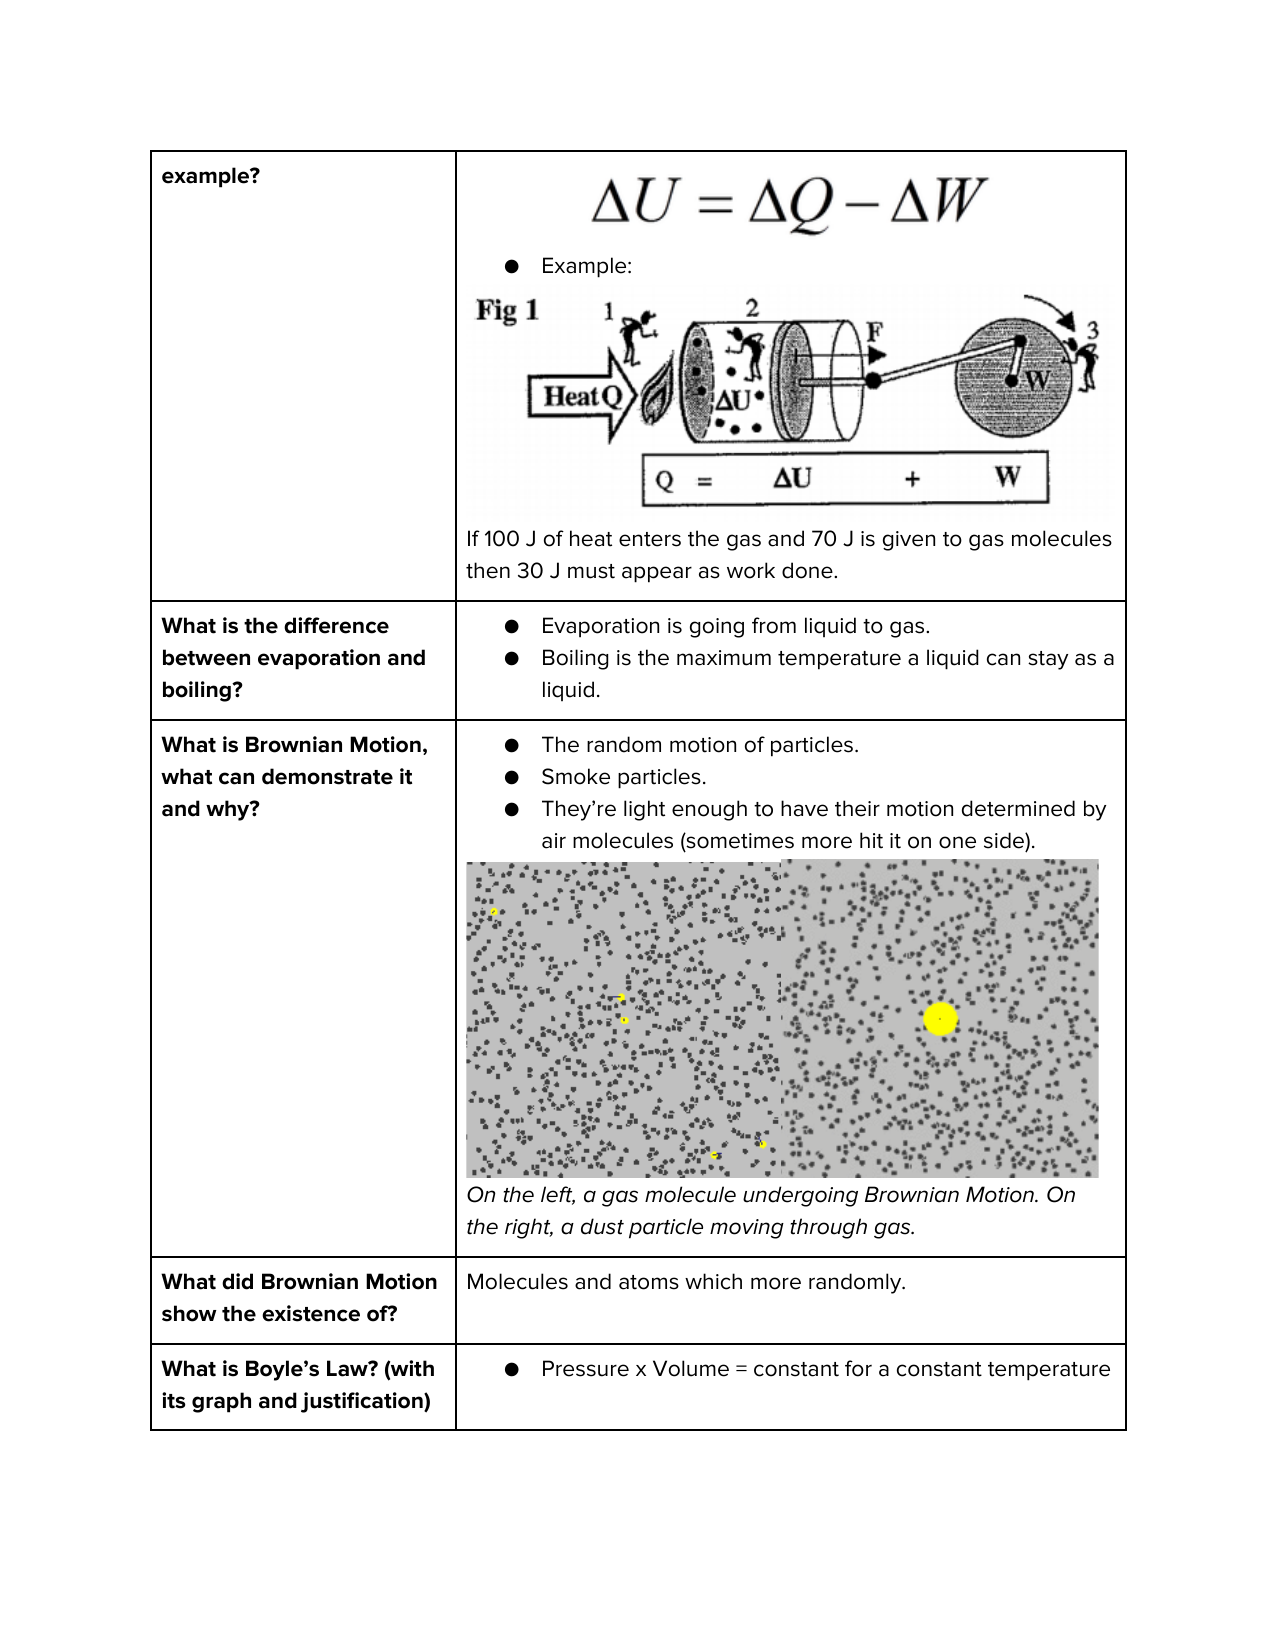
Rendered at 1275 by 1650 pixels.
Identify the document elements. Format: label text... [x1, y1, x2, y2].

table_cell What is the difference between evaporation and boiling? [152, 602, 455, 719]
table_cell The random motion of particles. Smoke particles. They’re light enough to have their motion determined by air molecules (sometimes more hit it on one side). On the left, a gas molecule undergoing Brownian Motion. On the right, a dust particle moving through gas. [457, 721, 1125, 1256]
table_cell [152, 152, 455, 600]
table_cell What did Brownian Motion show the existence of? [152, 1258, 455, 1342]
picture [466, 284, 1115, 522]
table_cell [152, 1345, 455, 1429]
picture [466, 859, 1099, 1178]
table_cell What is Brownian Motion, what can demonstrate it and why? [152, 721, 455, 1256]
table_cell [457, 152, 1125, 600]
table_cell Evaporation is going from liquid to gas. Boiling is the maximum temperature a liquid can stay as a liquid. [457, 602, 1125, 719]
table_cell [457, 1345, 1125, 1429]
picture [581, 162, 1001, 249]
table_cell Molecules and atoms which more randomly. [457, 1258, 1125, 1342]
